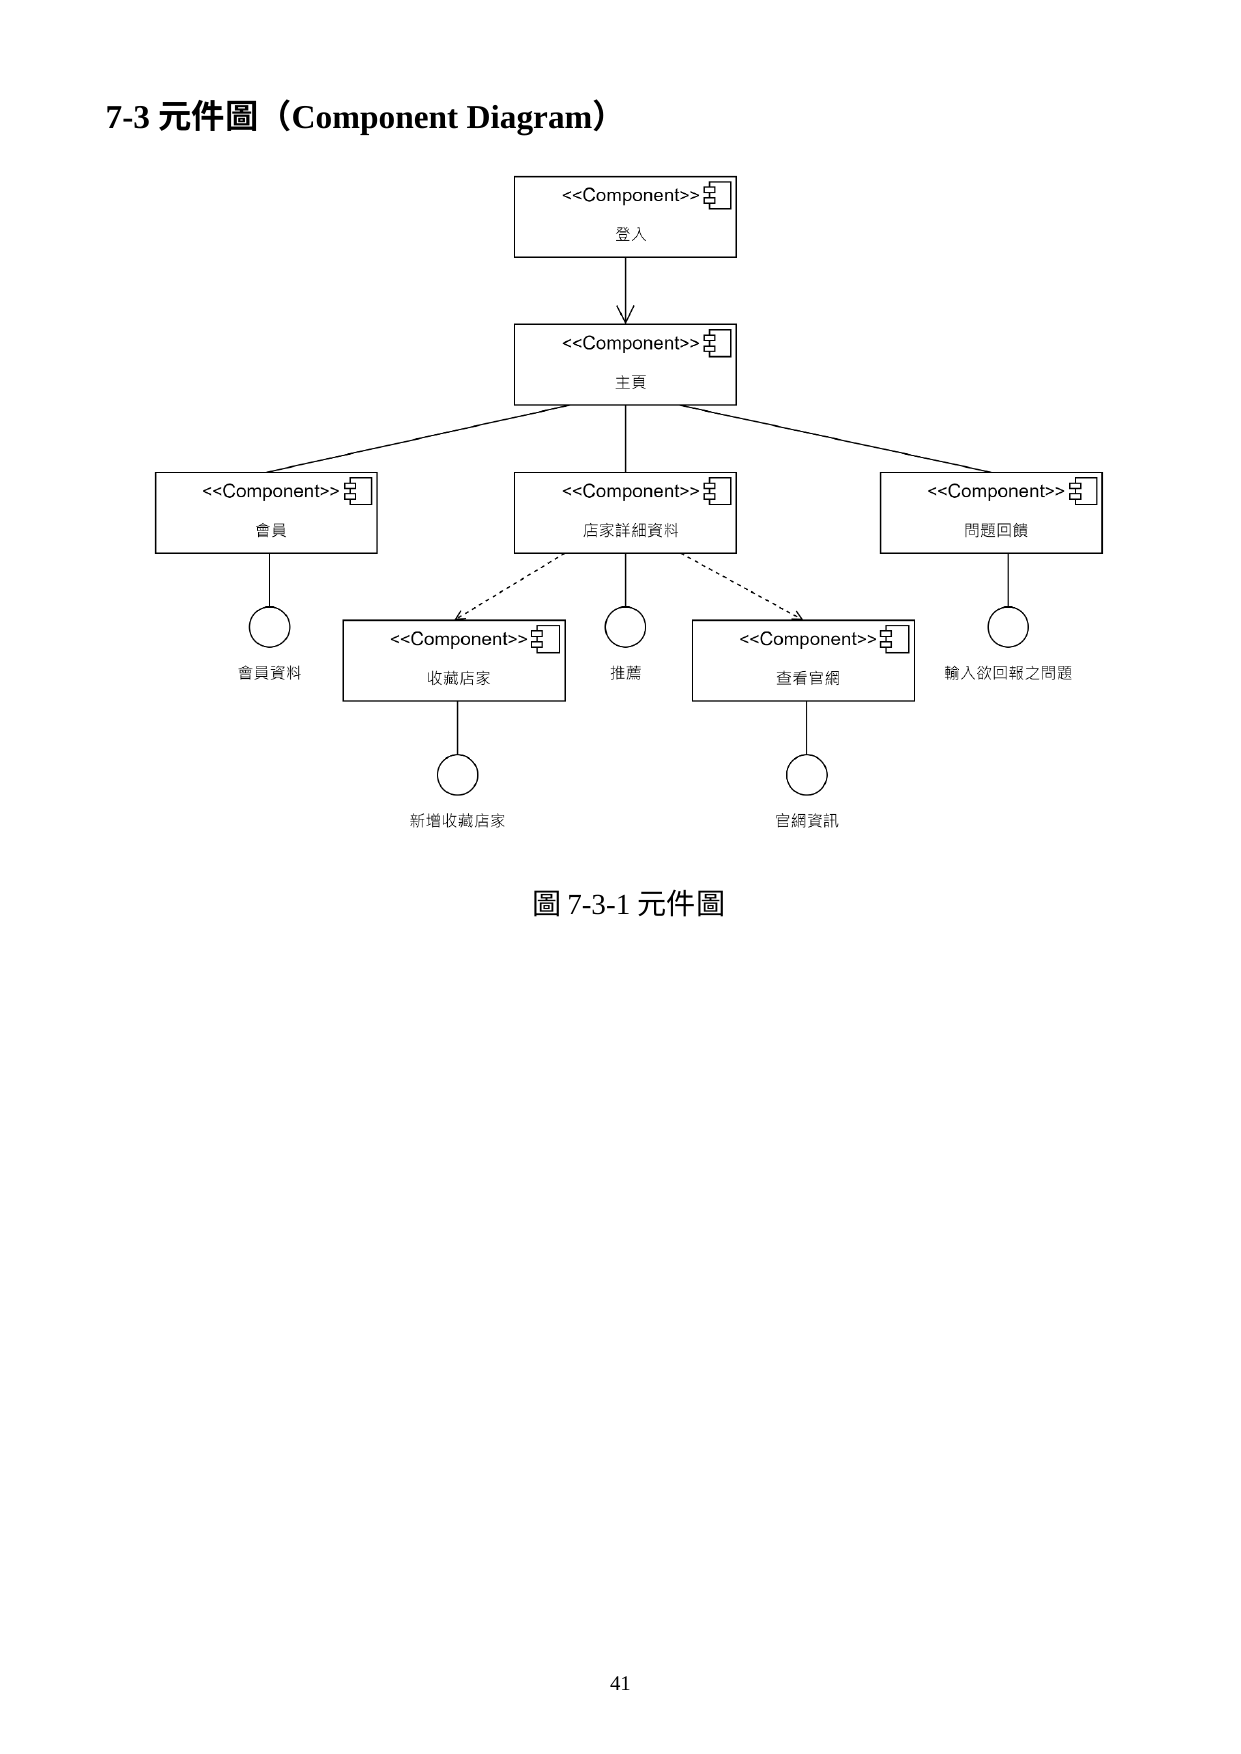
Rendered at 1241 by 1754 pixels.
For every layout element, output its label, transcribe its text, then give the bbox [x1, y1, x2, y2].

text 圖7-3-1 元件圖 [103, 880, 1152, 922]
text 7-3 元件圖（Component Diagram） [89, 89, 1152, 138]
picture [141, 162, 1116, 856]
